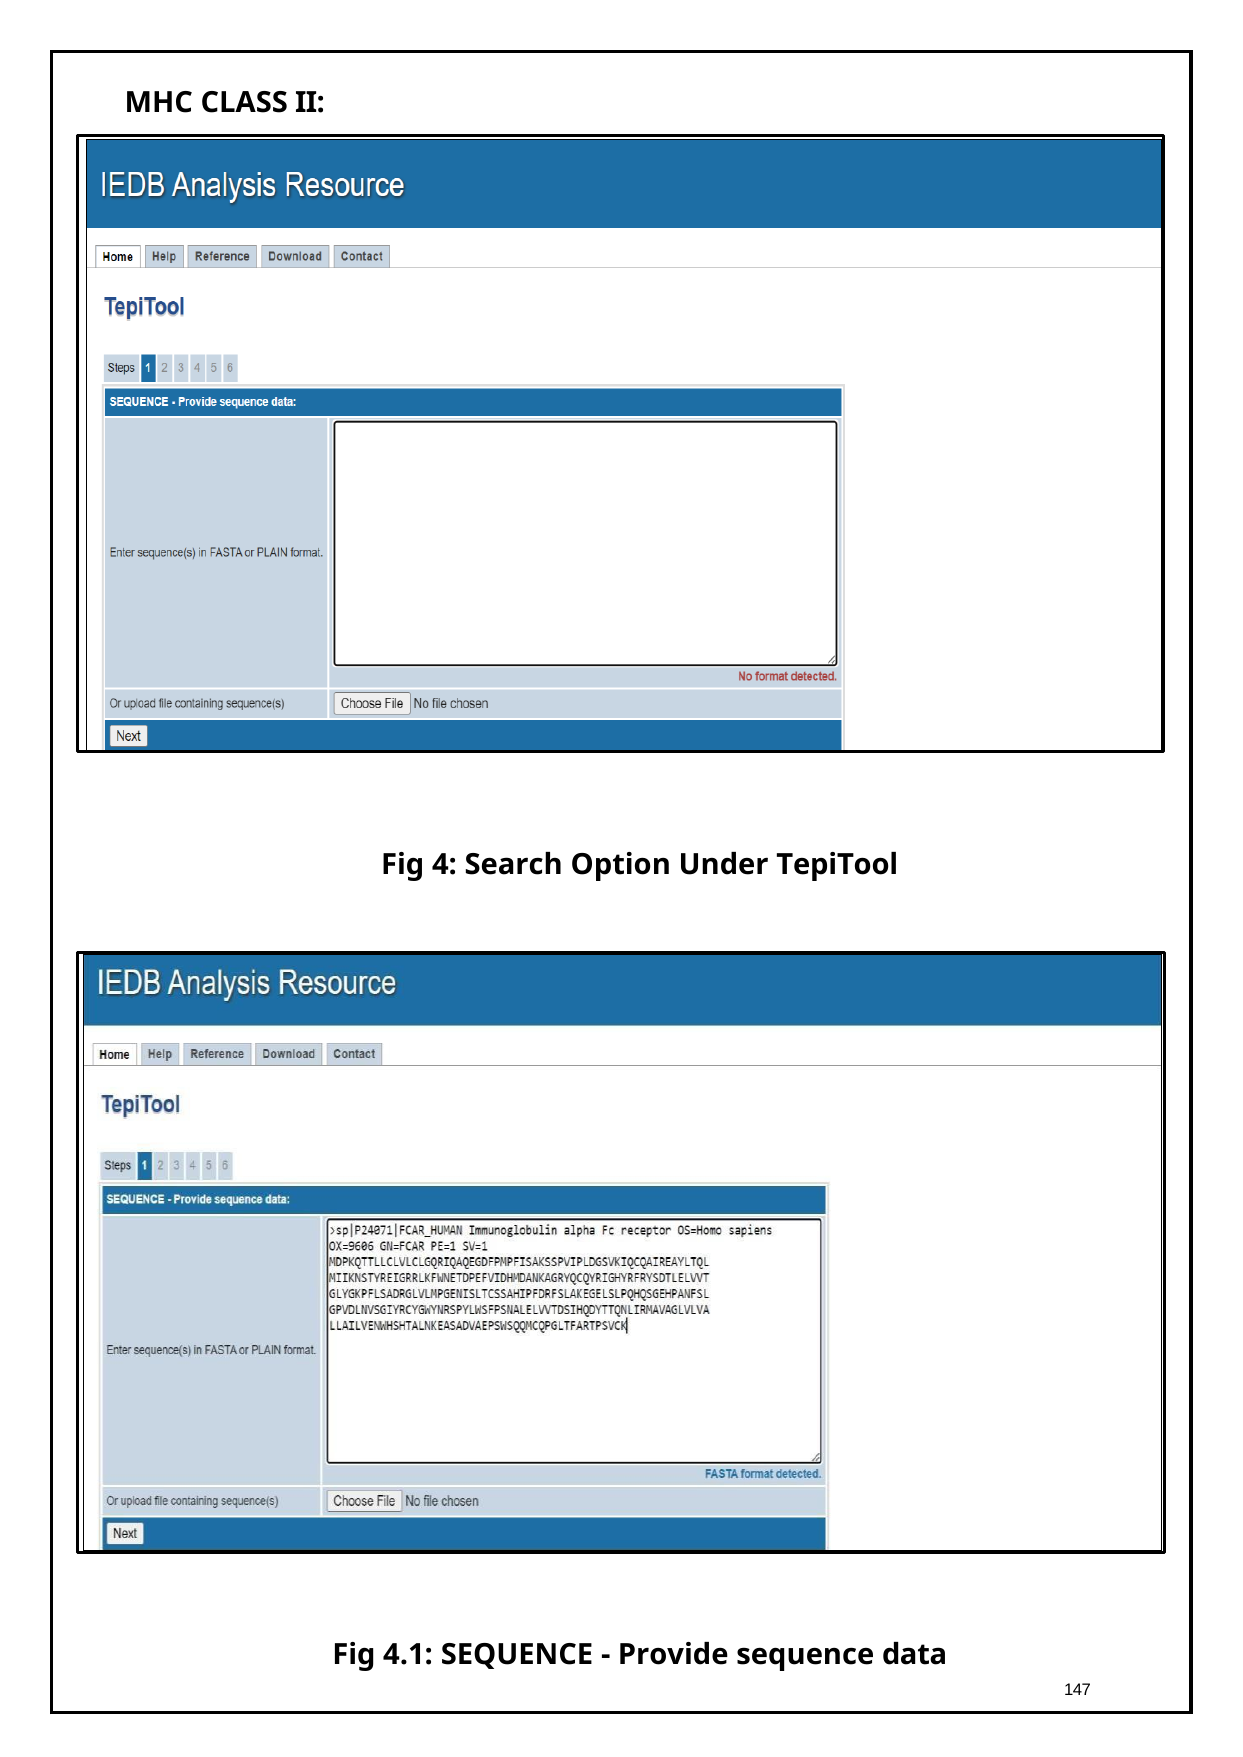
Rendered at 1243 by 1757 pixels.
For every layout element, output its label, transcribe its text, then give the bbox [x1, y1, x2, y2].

text Fig 4.1: SEQUENCE - Provide sequence data [99, 1633, 1180, 1673]
text Fig 4: Search Option Under TepiTool [381, 843, 1180, 883]
picture [87, 140, 1161, 750]
subtitle MHC CLASS II: [124, 81, 1180, 121]
picture [84, 955, 1161, 1550]
